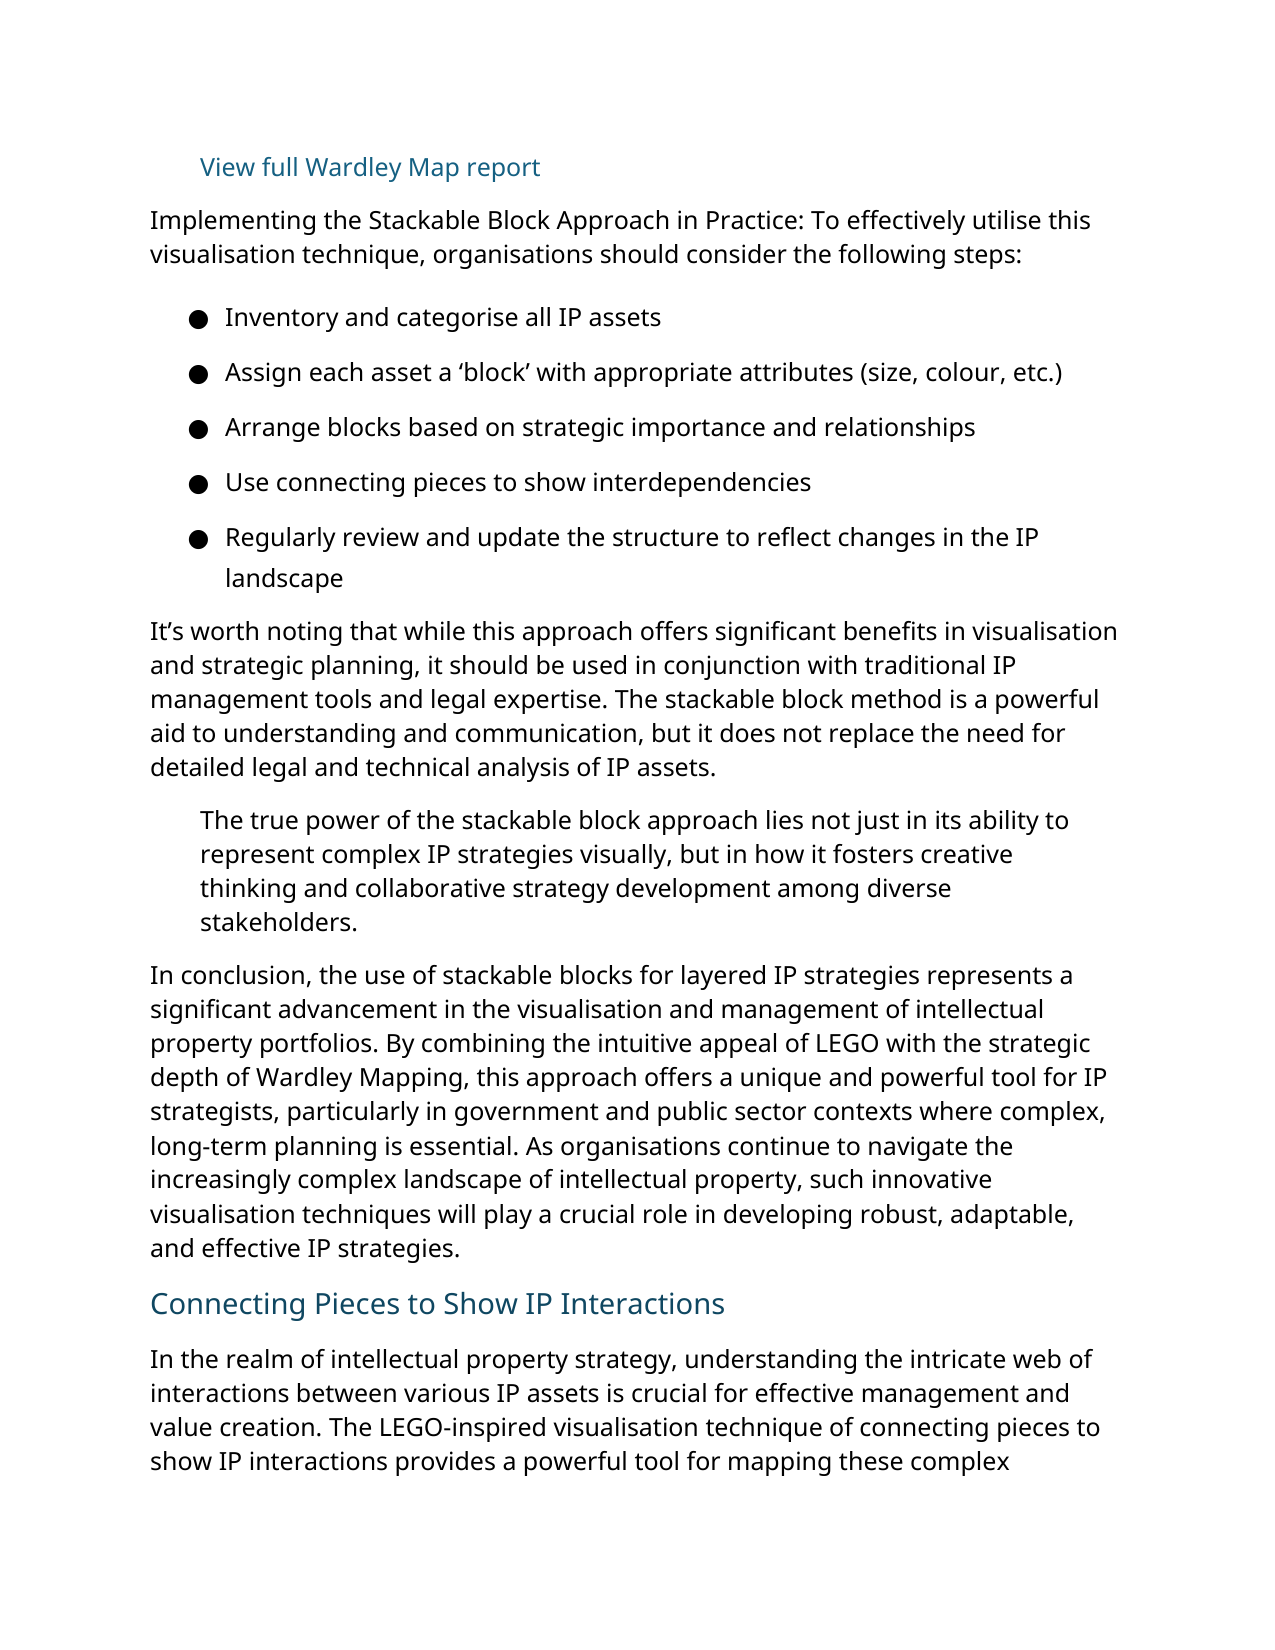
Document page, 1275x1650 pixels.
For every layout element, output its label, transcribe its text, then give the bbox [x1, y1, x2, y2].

text The true power of the stackable block approach lies not just in its ability to represent complex IP strategies visually, but in how it fosters creative thinking and collaborative strategy development among diverse stakeholders. [200, 803, 1075, 939]
text View full Wardley Map report [200, 150, 1075, 184]
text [150, 1342, 1125, 1478]
list Regularly review and update the structure to reflect changes in the IP landscape [187, 510, 1125, 595]
list Use connecting pieces to show interdependencies [187, 455, 1125, 506]
subtitle Connecting Pieces to Show IP Interactions [150, 1283, 1125, 1323]
text In conclusion, the use of stackable blocks for layered IP strategies represents a significant advancement in the visualisation and management of intellectual property portfolios. By combining the intuitive appeal of LEGO with the strategic depth of Wardley Mapping, this approach offers a unique and powerful tool for IP strategists, particularly in government and public sector contexts where complex, long-term planning is essential. As organisations continue to navigate the increasingly complex landscape of intellectual property, such innovative visualisation techniques will play a crucial role in developing robust, adaptable, and effective IP strategies. [150, 958, 1125, 1264]
text It’s worth noting that while this approach offers significant benefits in visualisation and strategic planning, it should be used in conjunction with traditional IP management tools and legal expertise. The stackable block method is a powerful aid to understanding and communication, but it does not replace the need for detailed legal and technical analysis of IP assets. [150, 614, 1125, 784]
list Assign each asset a ‘block’ with appropriate attributes (size, colour, etc.) [187, 345, 1125, 396]
list Arrange blocks based on strategic importance and relationships [187, 400, 1125, 451]
text Implementing the Stackable Block Approach in Practice: To effectively utilise this visualisation technique, organisations should consider the following steps: [150, 203, 1125, 271]
list Inventory and categorise all IP assets [187, 290, 1125, 341]
